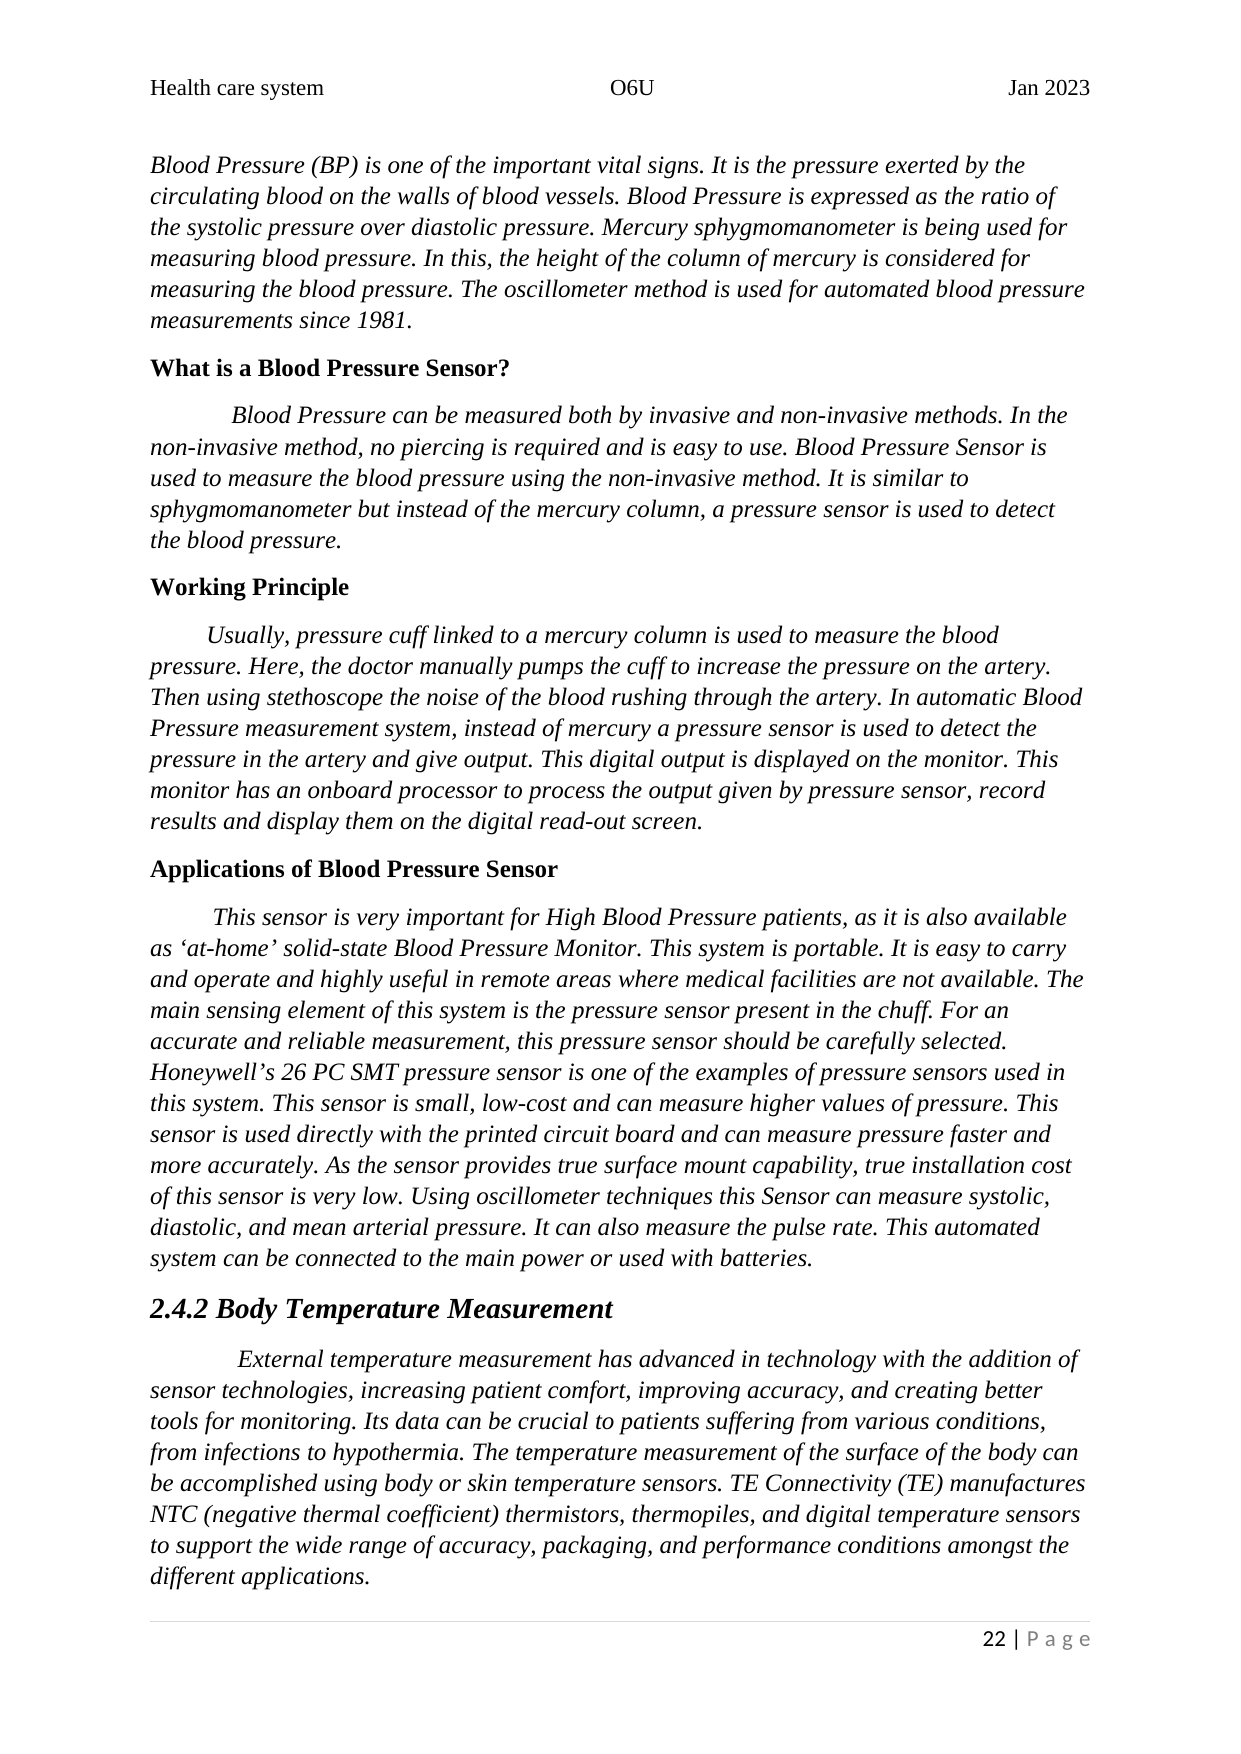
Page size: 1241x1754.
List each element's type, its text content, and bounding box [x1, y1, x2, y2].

text External temperature measurement has advanced in technology with the addition of sensor technologies, increasing patient comfort, improving accuracy, and creating better tools for monitoring. Its data can be crucial to patients suffering from various conditions, from infections to hypothermia. The temperature measurement of the surface of the body can be accomplished using body or skin temperature sensors. TE Connectivity (TE) manufactures NTC (negative thermal coefficient) thermistors, thermopiles, and digital temperature sensors to support the wide range of accuracy, packaging, and performance conditions amongst the different applications. [150, 1344, 1090, 1590]
text What is a Blood Pressure Sensor? [150, 353, 1090, 382]
text Working Principle [150, 572, 1090, 601]
text Applications of Blood Pressure Sensor [150, 854, 1090, 883]
text This sensor is very important for High Blood Pressure patients, as it is also available as ‘at-home’ solid-state Blood Pressure Monitor. This system is portable. It is easy to carry and operate and highly useful in remote areas where medical facilities are not available. The main sensing element of this system is the pressure sensor present in the chuff. For an accurate and reliable measurement, this pressure sensor should be carefully selected. Honeywell’s 26 PC SMT pressure sensor is one of the examples of pressure sensors used in this system. This sensor is small, low-cost and can measure higher values of pressure. This sensor is used directly with the printed circuit board and can measure pressure faster and more accurately. As the sensor provides true surface mount capability, true installation cost of this sensor is very low. Using oscillometer techniques this Sensor can measure systolic, diastolic, and mean arterial pressure. It can also measure the pulse rate. This automated system can be connected to the main power or used with batteries. [150, 902, 1090, 1272]
text 2.4.2 Body Temperature Measurement [150, 1291, 1090, 1324]
text Blood Pressure can be measured both by invasive and non-invasive methods. In the non-invasive method, no piercing is required and is easy to use. Blood Pressure Sensor is used to measure the blood pressure using the non-invasive method. It is similar to sphygmomanometer but instead of the mercury column, a pressure sensor is used to detect the blood pressure. [150, 401, 1090, 553]
text Blood Pressure (BP) is one of the important vital signs. It is the pressure exerted by the circulating blood on the walls of blood vessels. Blood Pressure is expressed as the ratio of the systolic pressure over diastolic pressure. Mercury sphygmomanometer is being used for measuring blood pressure. In this, the height of the column of mercury is considered for measuring the blood pressure. The oscillometer method is used for automated blood pressure measurements since 1981. [150, 150, 1090, 334]
text Usually, pressure cuff linked to a mercury column is used to measure the blood pressure. Here, the doctor manually pumps the cuff to increase the pressure on the artery. Then using stethoscope the noise of the blood rushing through the artery. In automatic Blood Pressure measurement system, instead of mercury a pressure sensor is used to detect the pressure in the artery and give output. This digital output is displayed on the monitor. This monitor has an onboard processor to process the output given by pressure sensor, record results and display them on the digital read-out screen. [150, 620, 1090, 835]
